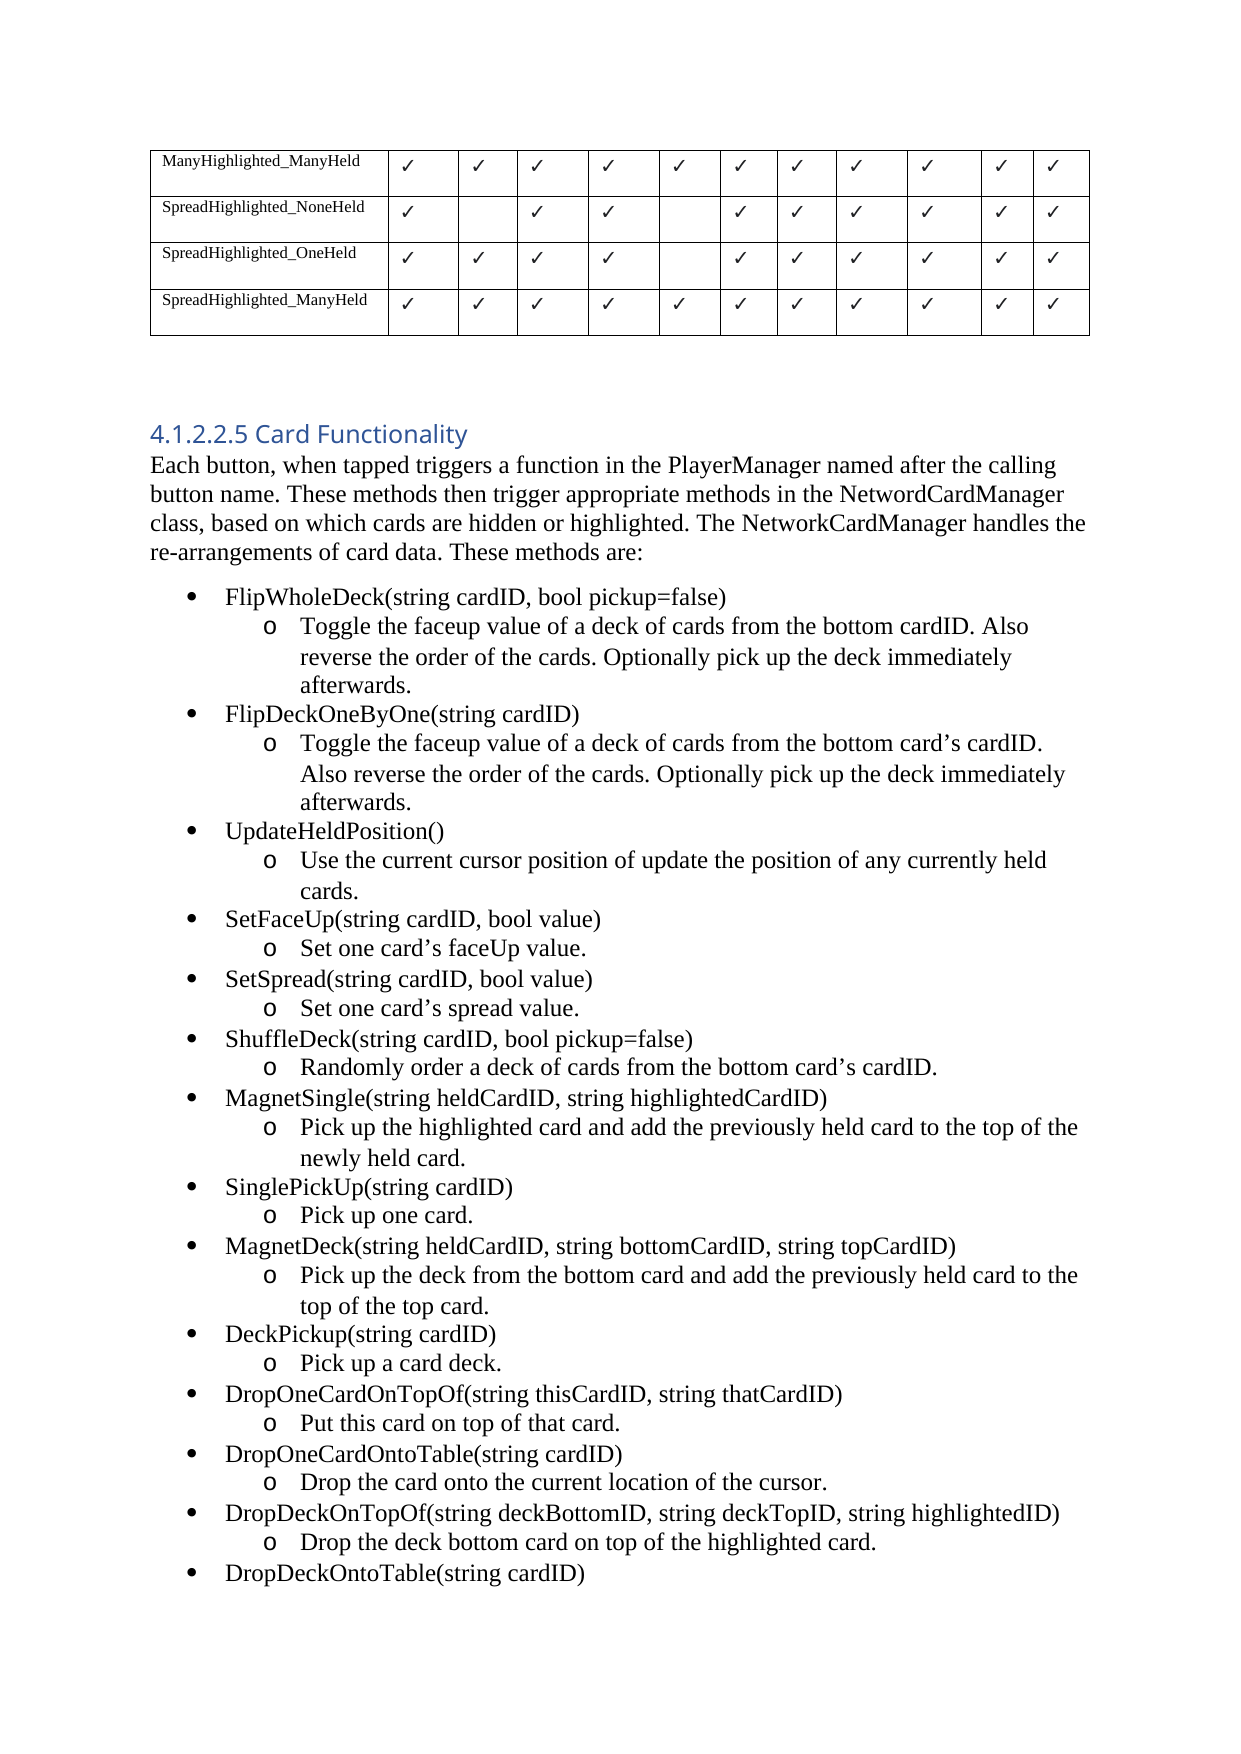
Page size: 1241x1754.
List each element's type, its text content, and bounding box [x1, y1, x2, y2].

table_cell SpreadHighlighted_NoneHeld [151, 197, 388, 242]
list FlipDeckOneByOne(string cardID) [187, 699, 1090, 728]
table_cell ✓ [778, 197, 836, 242]
table_cell ✓ [721, 290, 777, 334]
table_cell ✓ [778, 243, 836, 288]
table_cell ✓ [837, 243, 907, 288]
list DropDeckOntoTable(string cardID) [187, 1558, 1090, 1587]
table_cell SpreadHighlighted_ManyHeld [151, 290, 388, 334]
table_cell ✓ [837, 197, 907, 242]
list DeckPickup(string cardID) [187, 1319, 1090, 1348]
list DropOneCardOnTopOf(string thisCardID, string thatCardID) [187, 1379, 1090, 1408]
table_cell ✓ [1034, 290, 1089, 334]
list Randomly order a deck of cards from the bottom card’s cardID. [262, 1052, 1090, 1083]
table_cell ✓ [721, 197, 777, 242]
table_cell ✓ [589, 151, 659, 196]
list MagnetDeck(string heldCardID, string bottomCardID, string topCardID) [187, 1231, 1090, 1260]
table_cell ✓ [908, 151, 981, 196]
table_cell ✓ [389, 243, 458, 288]
table_cell [660, 197, 720, 242]
table_cell ✓ [459, 243, 517, 288]
table_cell ✓ [518, 290, 588, 334]
table_cell ✓ [982, 197, 1033, 242]
table_cell [660, 243, 720, 288]
table_cell ✓ [389, 290, 458, 334]
list ShuffleDeck(string cardID, bool pickup=false) [187, 1024, 1090, 1052]
table_cell ✓ [1034, 243, 1089, 288]
subtitle 4.1.2.2.5 Card Functionality [150, 416, 1090, 450]
list DropDeckOnTopOf(string deckBottomID, string deckTopID, string highlightedID) [187, 1498, 1090, 1527]
list SetSpread(string cardID, bool value) [187, 964, 1090, 993]
table_cell ✓ [660, 290, 720, 334]
table_cell ✓ [589, 243, 659, 288]
list SetFaceUp(string cardID, bool value) [187, 904, 1090, 933]
list FlipWholeDeck(string cardID, bool pickup=false) [187, 582, 1090, 611]
table_cell ✓ [982, 243, 1033, 288]
table_cell ✓ [389, 151, 458, 196]
table_cell ✓ [908, 243, 981, 288]
list Drop the deck bottom card on top of the highlighted card. [262, 1527, 1090, 1558]
list DropOneCardOntoTable(string cardID) [187, 1439, 1090, 1467]
table_cell ✓ [778, 151, 836, 196]
list Pick up the highlighted card and add the previously held card to the top of the newly held card. [262, 1112, 1090, 1172]
table_cell ✓ [459, 290, 517, 334]
table_cell [459, 197, 517, 242]
list Pick up the deck from the bottom card and add the previously held card to the top of the top card. [262, 1260, 1090, 1319]
text Each button, when tapped triggers a function in the PlayerManager named after the calling button name. These methods then trigger appropriate methods in the NetwordCardManager class, based on which cards are hidden or highlighted. The NetworkCardManager handles the re-arrangements of card data. These methods are: [150, 450, 1090, 565]
table_cell ✓ [982, 290, 1033, 334]
list Use the current cursor position of update the position of any currently held cards. [262, 845, 1090, 904]
list Set one card’s spread value. [262, 993, 1090, 1024]
list Put this card on top of that card. [262, 1408, 1090, 1439]
list Toggle the faceup value of a deck of cards from the bottom card’s cardID. Also reverse the order of the cards. Optionally pick up the deck immediately afterwards. [262, 728, 1090, 816]
list Toggle the faceup value of a deck of cards from the bottom cardID. Also reverse the order of the cards. Optionally pick up the deck immediately afterwards. [262, 611, 1090, 699]
table_cell ✓ [1034, 197, 1089, 242]
table_cell ManyHighlighted_ManyHeld [151, 151, 388, 196]
table_cell ✓ [982, 151, 1033, 196]
table_cell ✓ [518, 197, 588, 242]
list Pick up a card deck. [262, 1348, 1090, 1379]
table_cell ✓ [389, 197, 458, 242]
table_cell ✓ [908, 290, 981, 334]
table_cell ✓ [837, 290, 907, 334]
table_cell ✓ [660, 151, 720, 196]
list MagnetSingle(string heldCardID, string highlightedCardID) [187, 1083, 1090, 1112]
table_cell ✓ [1034, 151, 1089, 196]
list Pick up one card. [262, 1200, 1090, 1231]
table_cell ✓ [459, 151, 517, 196]
table_cell ✓ [721, 151, 777, 196]
table_cell ✓ [778, 290, 836, 334]
list Set one card’s faceUp value. [262, 933, 1090, 964]
table_cell ✓ [589, 197, 659, 242]
table_cell ✓ [518, 243, 588, 288]
table_cell ✓ [721, 243, 777, 288]
table_cell SpreadHighlighted_OneHeld [151, 243, 388, 288]
list UpdateHeldPosition() [187, 816, 1090, 845]
table_cell ✓ [589, 290, 659, 334]
table_cell ✓ [518, 151, 588, 196]
list SinglePickUp(string cardID) [187, 1172, 1090, 1200]
table_cell ✓ [908, 197, 981, 242]
list Drop the card onto the current location of the cursor. [262, 1467, 1090, 1498]
table_cell ✓ [837, 151, 907, 196]
